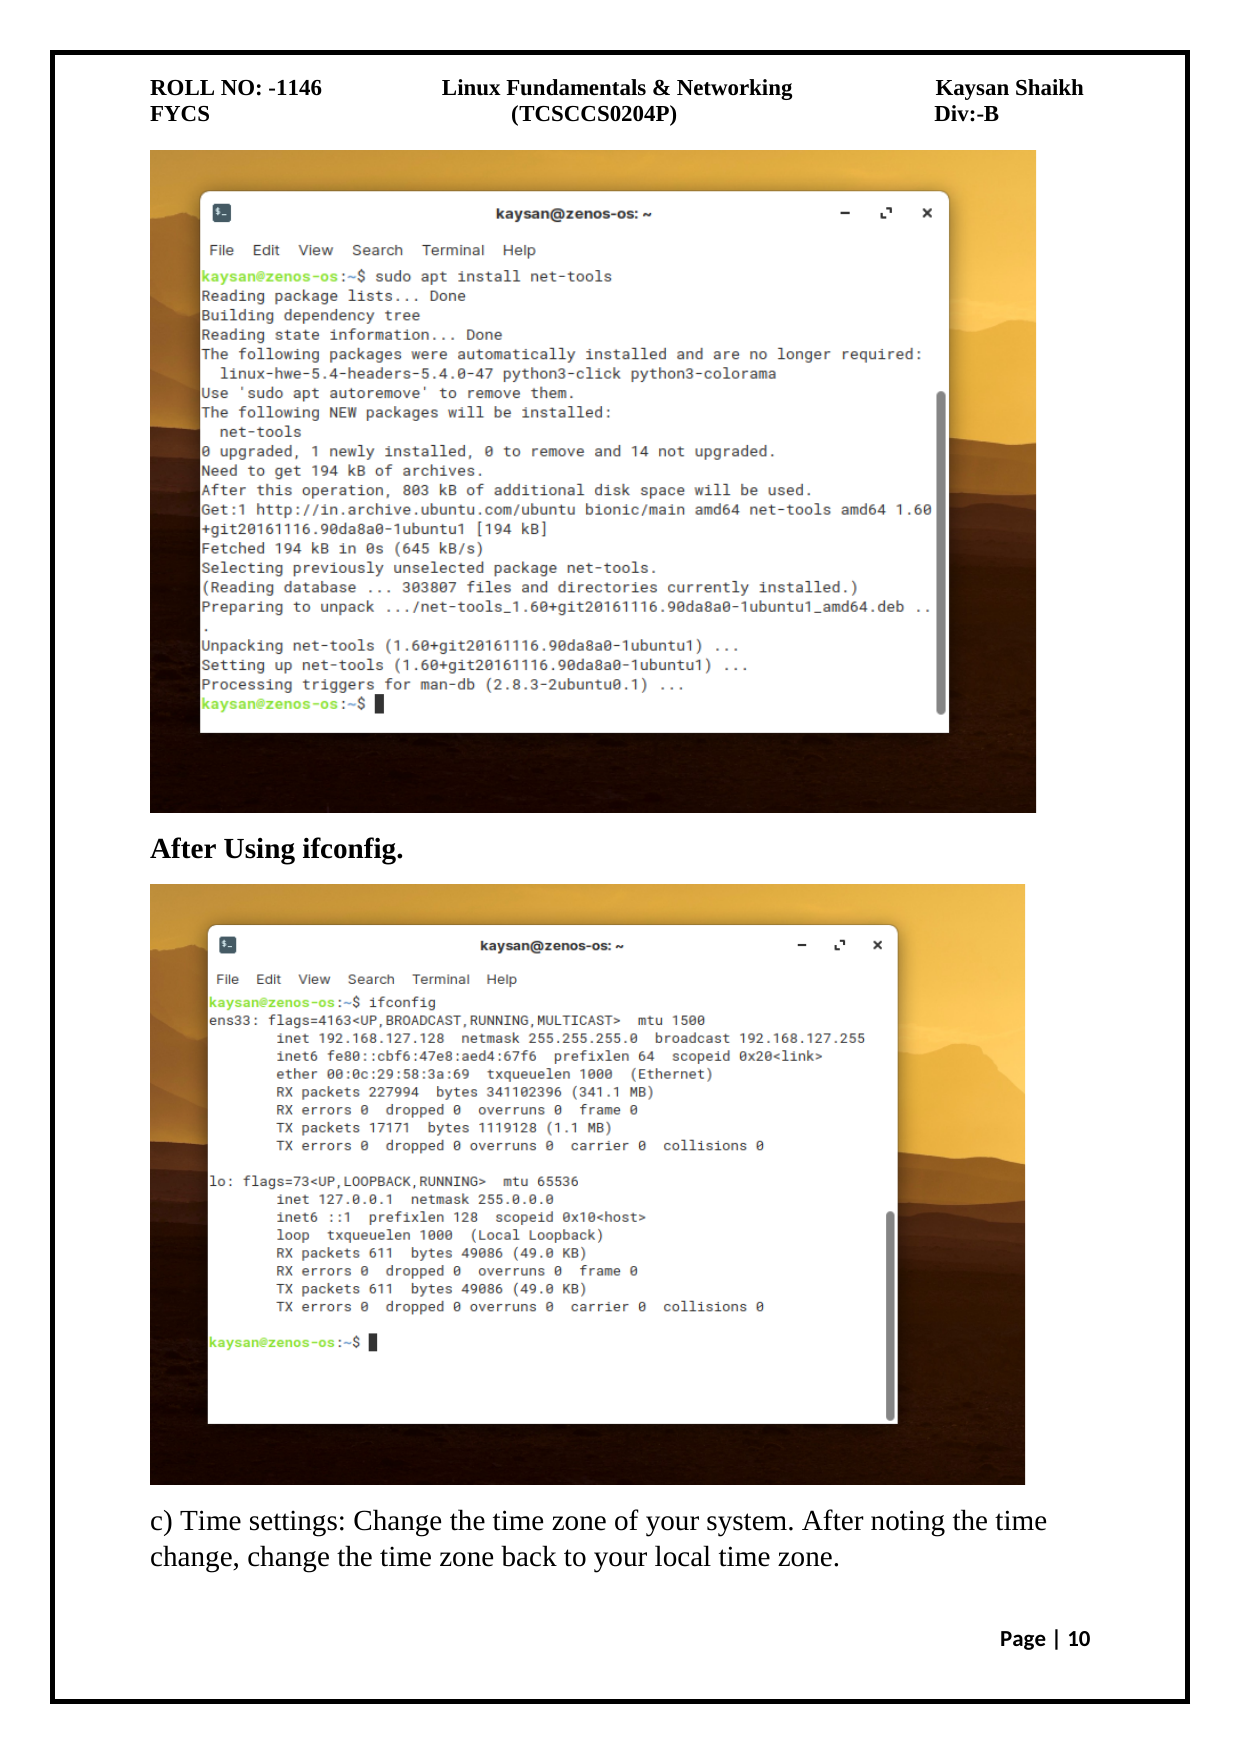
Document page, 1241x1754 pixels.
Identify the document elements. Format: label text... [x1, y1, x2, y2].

picture [150, 884, 1026, 1485]
picture [150, 150, 1037, 813]
text After Using ifconfig. [150, 831, 1090, 865]
text c) Time settings: Change the time zone of your system. After noting the time change, change the time zone back to your local time zone. [150, 1503, 1090, 1573]
